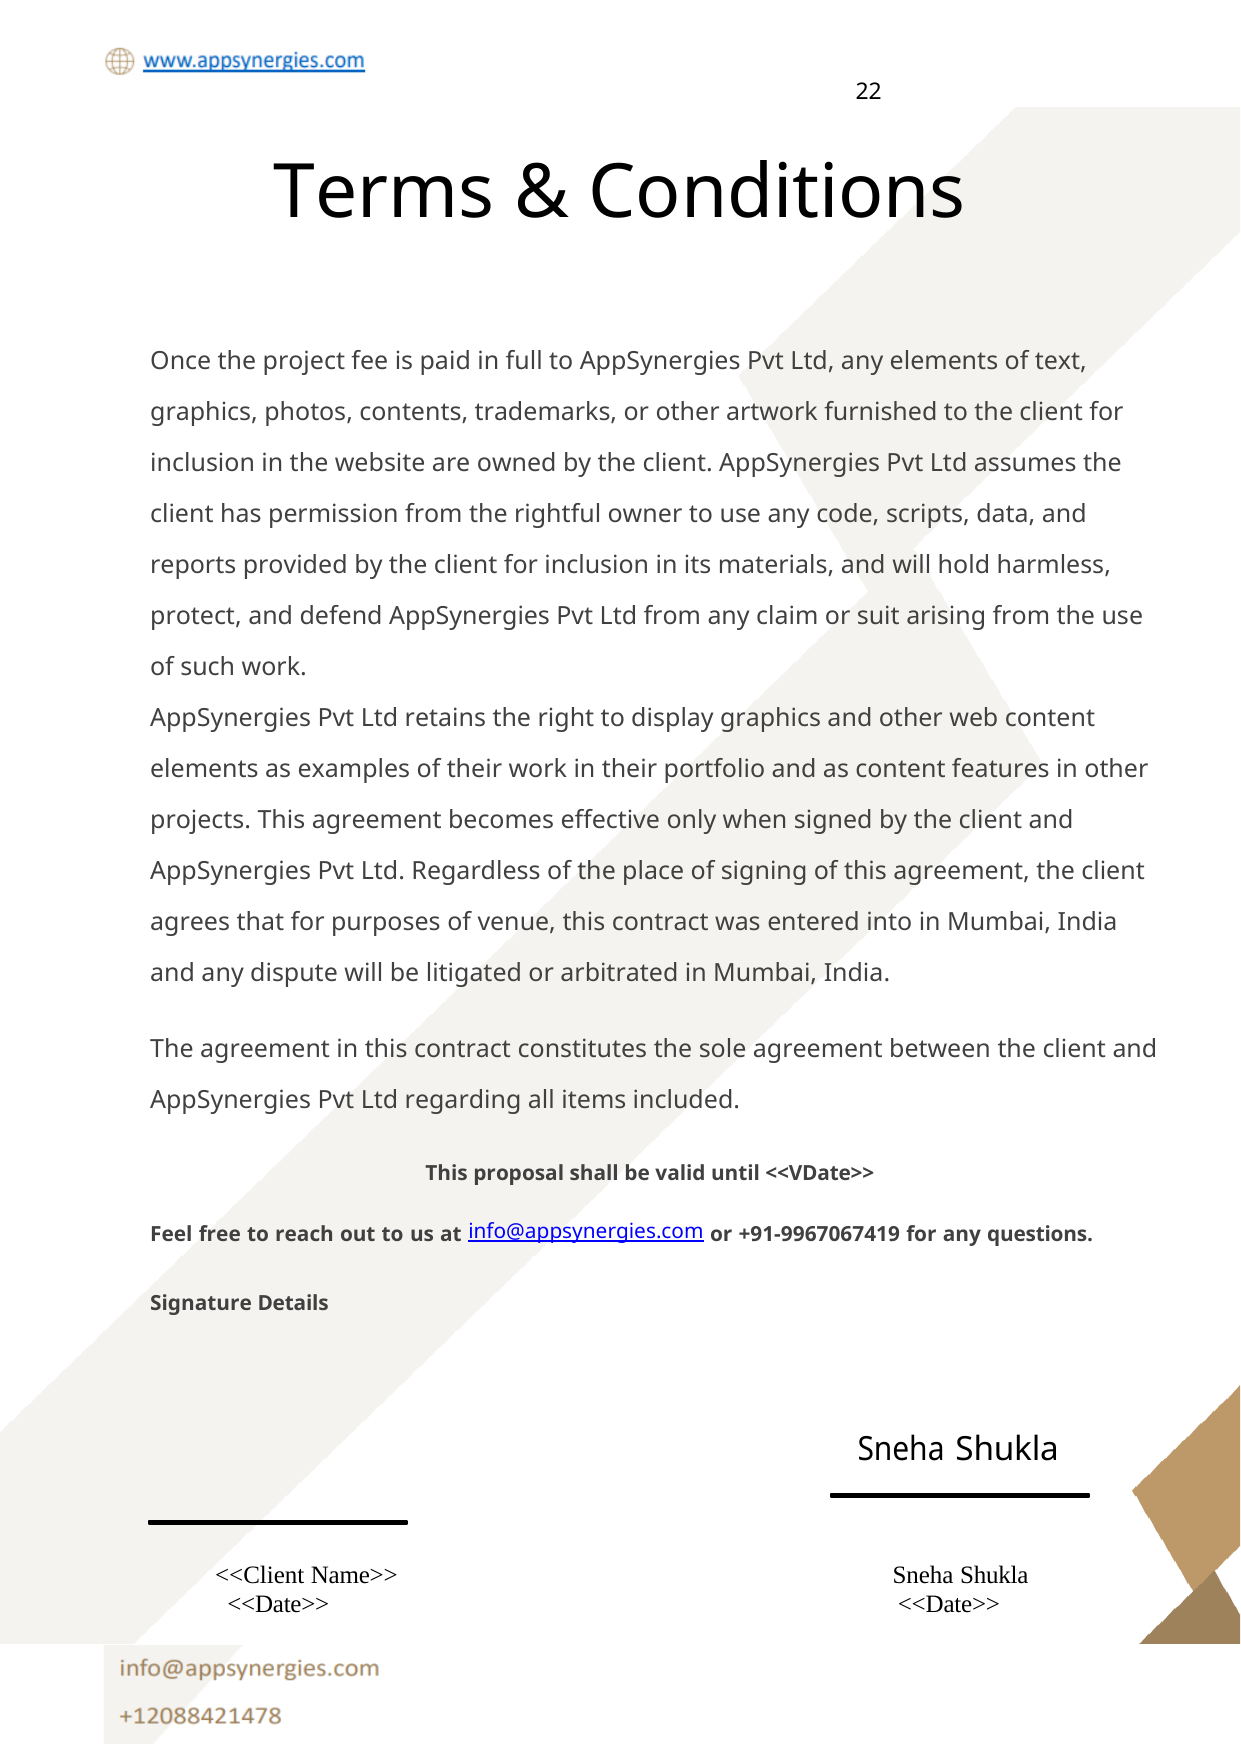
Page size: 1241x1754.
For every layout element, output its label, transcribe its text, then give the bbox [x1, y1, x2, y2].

text Signature Details [150, 1288, 1211, 1317]
picture [0, 107, 1241, 1644]
table_header Sneha Shukla [675, 1560, 1146, 1589]
text This proposal shall be valid until <<VDate>> [129, 1158, 1170, 1187]
text AppSynergies Pvt Ltd retains the right to display graphics and other web content elements as examples of their work in their portfolio and as content features in other projects. This agreement becomes effective only when signed by the client and AppSynergies Pvt Ltd. Regardless of the place of signing of this agreement, the client agrees that for purposes of venue, this contract was entered into in Mumbai, India and any dispute will be litigated or arbitrated in Mumbai, India. [150, 700, 1156, 989]
picture [103, 1645, 380, 1744]
text Feel free to reach out to us at info@appsynergies.com or +91-9967067419 for any questions. [150, 1216, 1211, 1247]
subtitle Terms & Conditions [59, 138, 1180, 240]
table_header <<Client Name>> [204, 1560, 675, 1589]
picture [103, 40, 369, 84]
text The agreement in this contract constitutes the sole agreement between the client and AppSynergies Pvt Ltd regarding all items included. [150, 1031, 1211, 1116]
subtitle Sneha Shukla [59, 1425, 1059, 1471]
table_cell <<Date>> [204, 1589, 675, 1618]
table_cell <<Date>> [675, 1589, 1146, 1618]
text Once the project fee is paid in full to AppSynergies Pvt Ltd, any elements of text, graphics, photos, contents, trademarks, or other artwork furnished to the client for inclusion in the website are owned by the client. AppSynergies Pvt Ltd assumes the client has permission from the rightful owner to use any code, scripts, data, and reports provided by the client for inclusion in its materials, and will hold harmless, protect, and defend AppSynergies Pvt Ltd from any claim or suit arising from the use of such work. [150, 343, 1148, 683]
